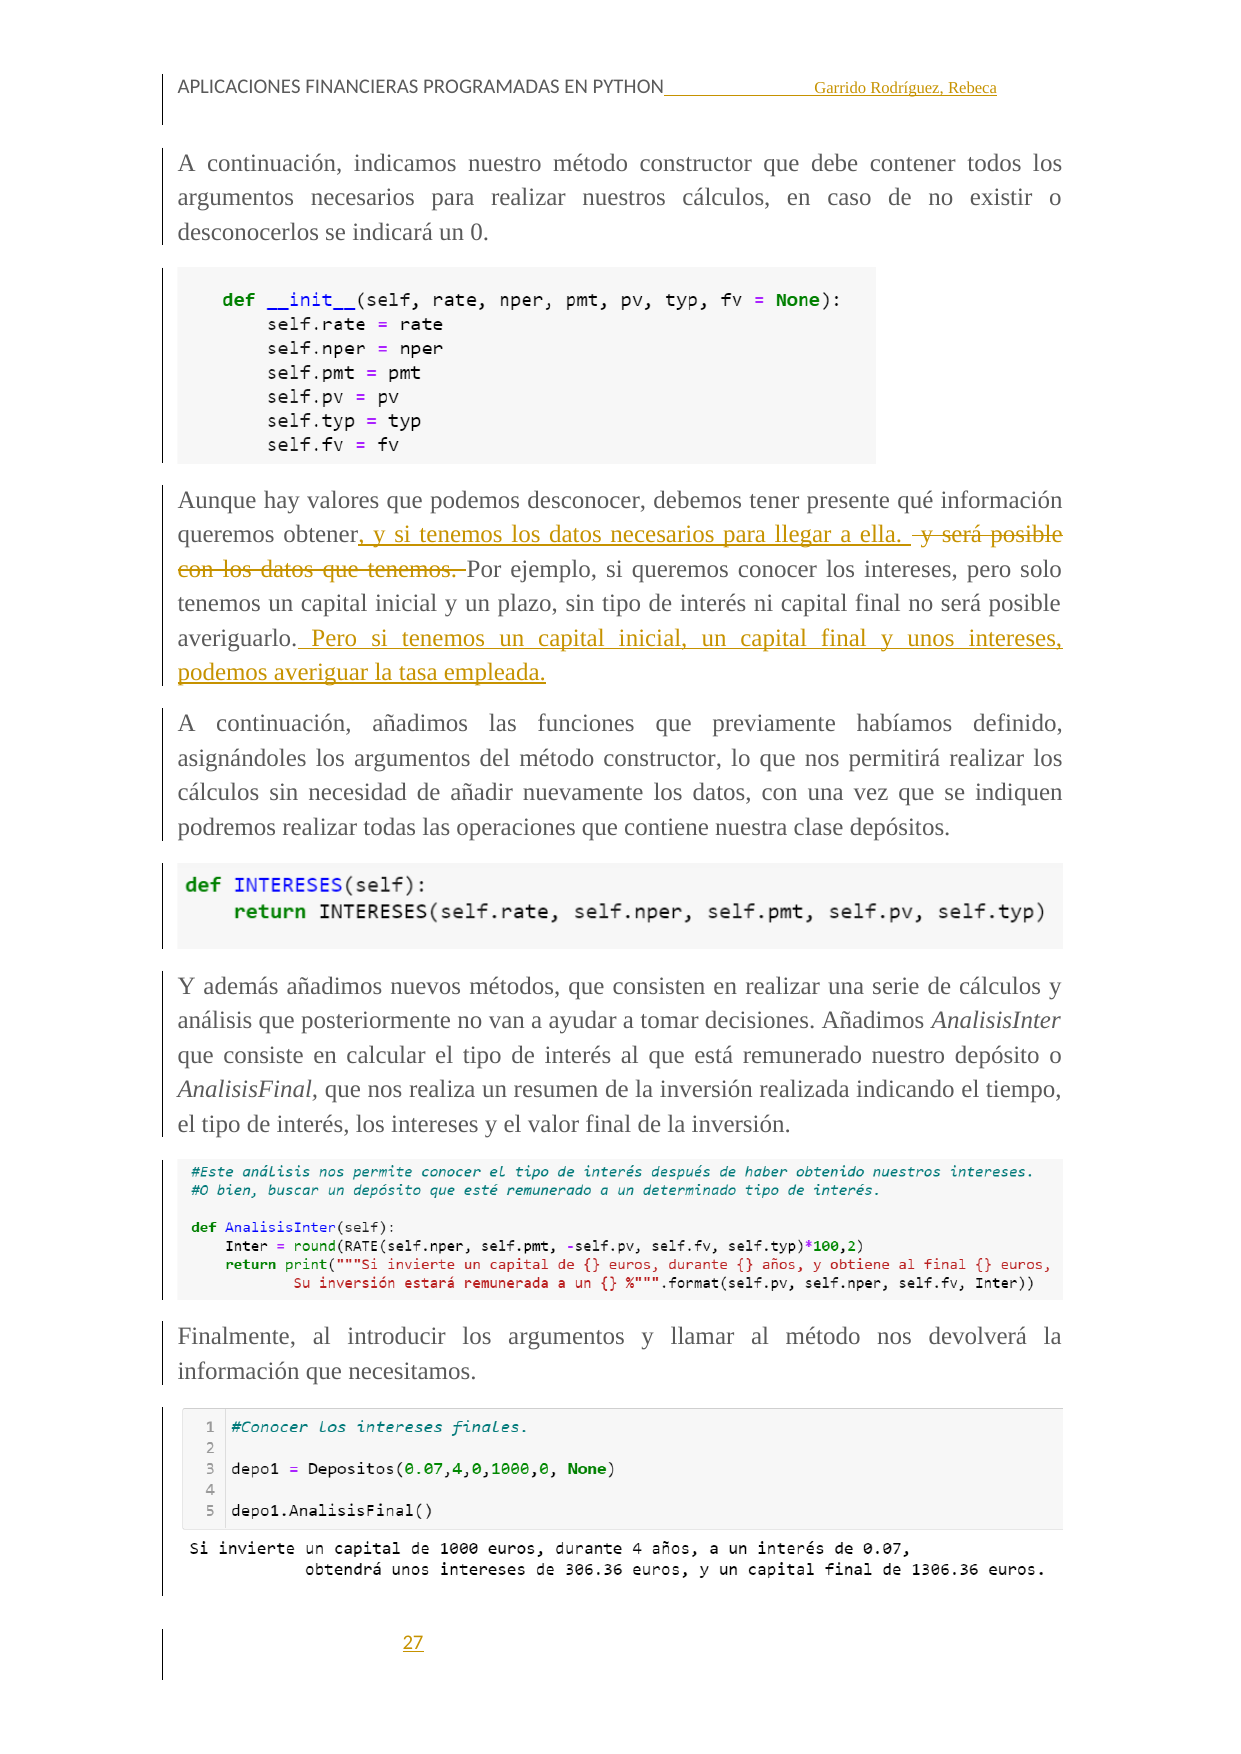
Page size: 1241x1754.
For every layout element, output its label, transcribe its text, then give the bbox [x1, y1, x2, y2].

text A continuación, añadimos las funciones que previamente habíamos definido, asignándoles los argumentos del método constructor, lo que nos permitirá realizar los cálculos sin necesidad de añadir nuevamente los datos, con una vez que se indiquen podremos realizar todas las operaciones que contiene nuestra clase depósitos. [177, 708, 1063, 841]
picture [177, 267, 876, 464]
text Aunque hay valores que podemos desconocer, debemos tener presente qué información queremos obtenerPor ejemplo, si queremos conocer los intereses, pero solo tenemos un capital inicial y un plazo, sin tipo de interés ni capital final no será posible averiguarlo. [177, 485, 1063, 686]
picture [177, 1407, 1063, 1596]
text Finalmente, al introducir los argumentos y llamar al método nos devolverá la información que necesitamos. [177, 1321, 1063, 1385]
picture [177, 1159, 1063, 1300]
picture [177, 863, 1063, 949]
text A continuación, indicamos nuestro método constructor que debe contener todos los argumentos necesarios para realizar nuestros cálculos, en caso de no existir o desconocerlos se indicará un 0. [177, 148, 1063, 245]
text Y además añadimos nuevos métodos, que consisten en realizar una serie de cálculos y análisis que posteriormente no van a ayudar a tomar decisiones. Añadimos AnalisisInter que consiste en calcular el tipo de interés al que está remunerado nuestro depósito o AnalisisFinal, que nos realiza un resumen de la inversión realizada indicando el tiempo, el tipo de interés, los intereses y el valor final de la inversión. [177, 971, 1063, 1137]
